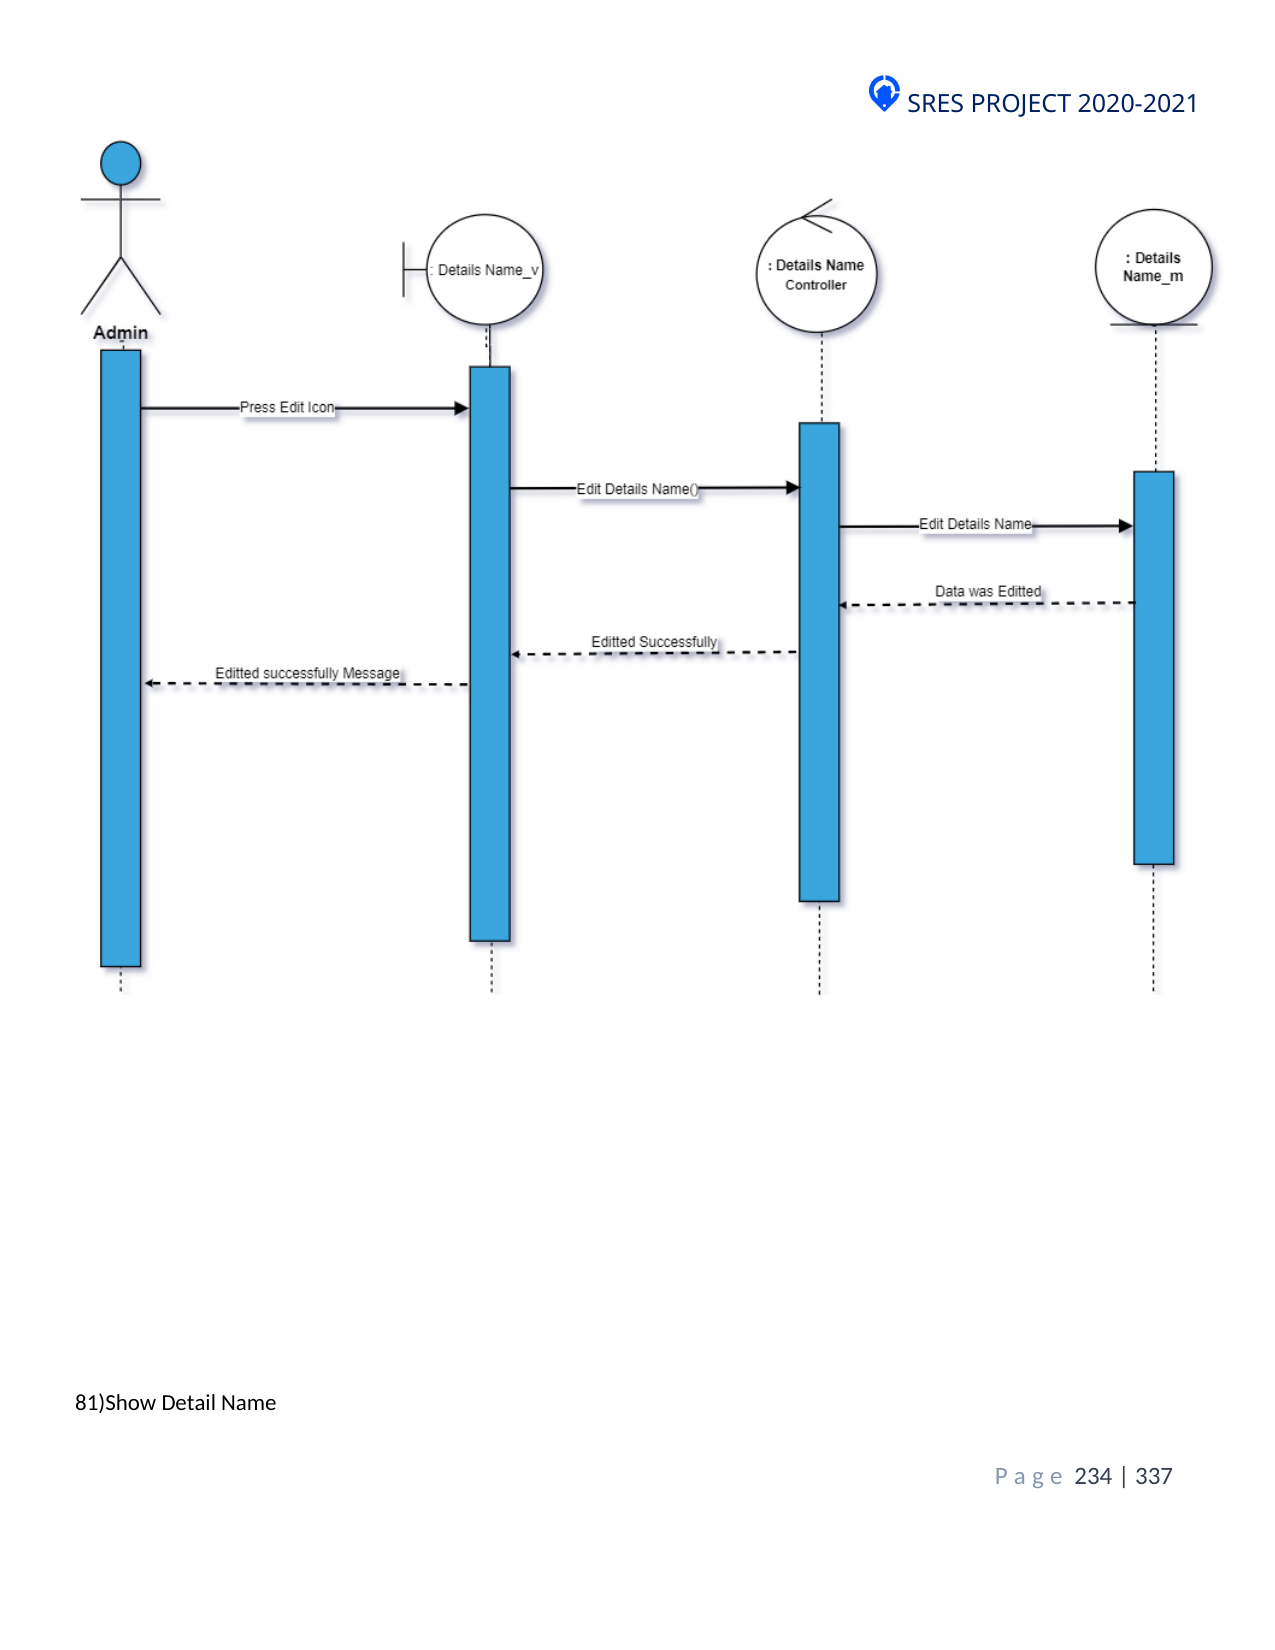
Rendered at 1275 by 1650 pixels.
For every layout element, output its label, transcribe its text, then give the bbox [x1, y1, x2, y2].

picture [75, 138, 1230, 995]
picture [868, 75, 901, 113]
text 81)Show Detail Name [75, 1388, 1200, 1417]
